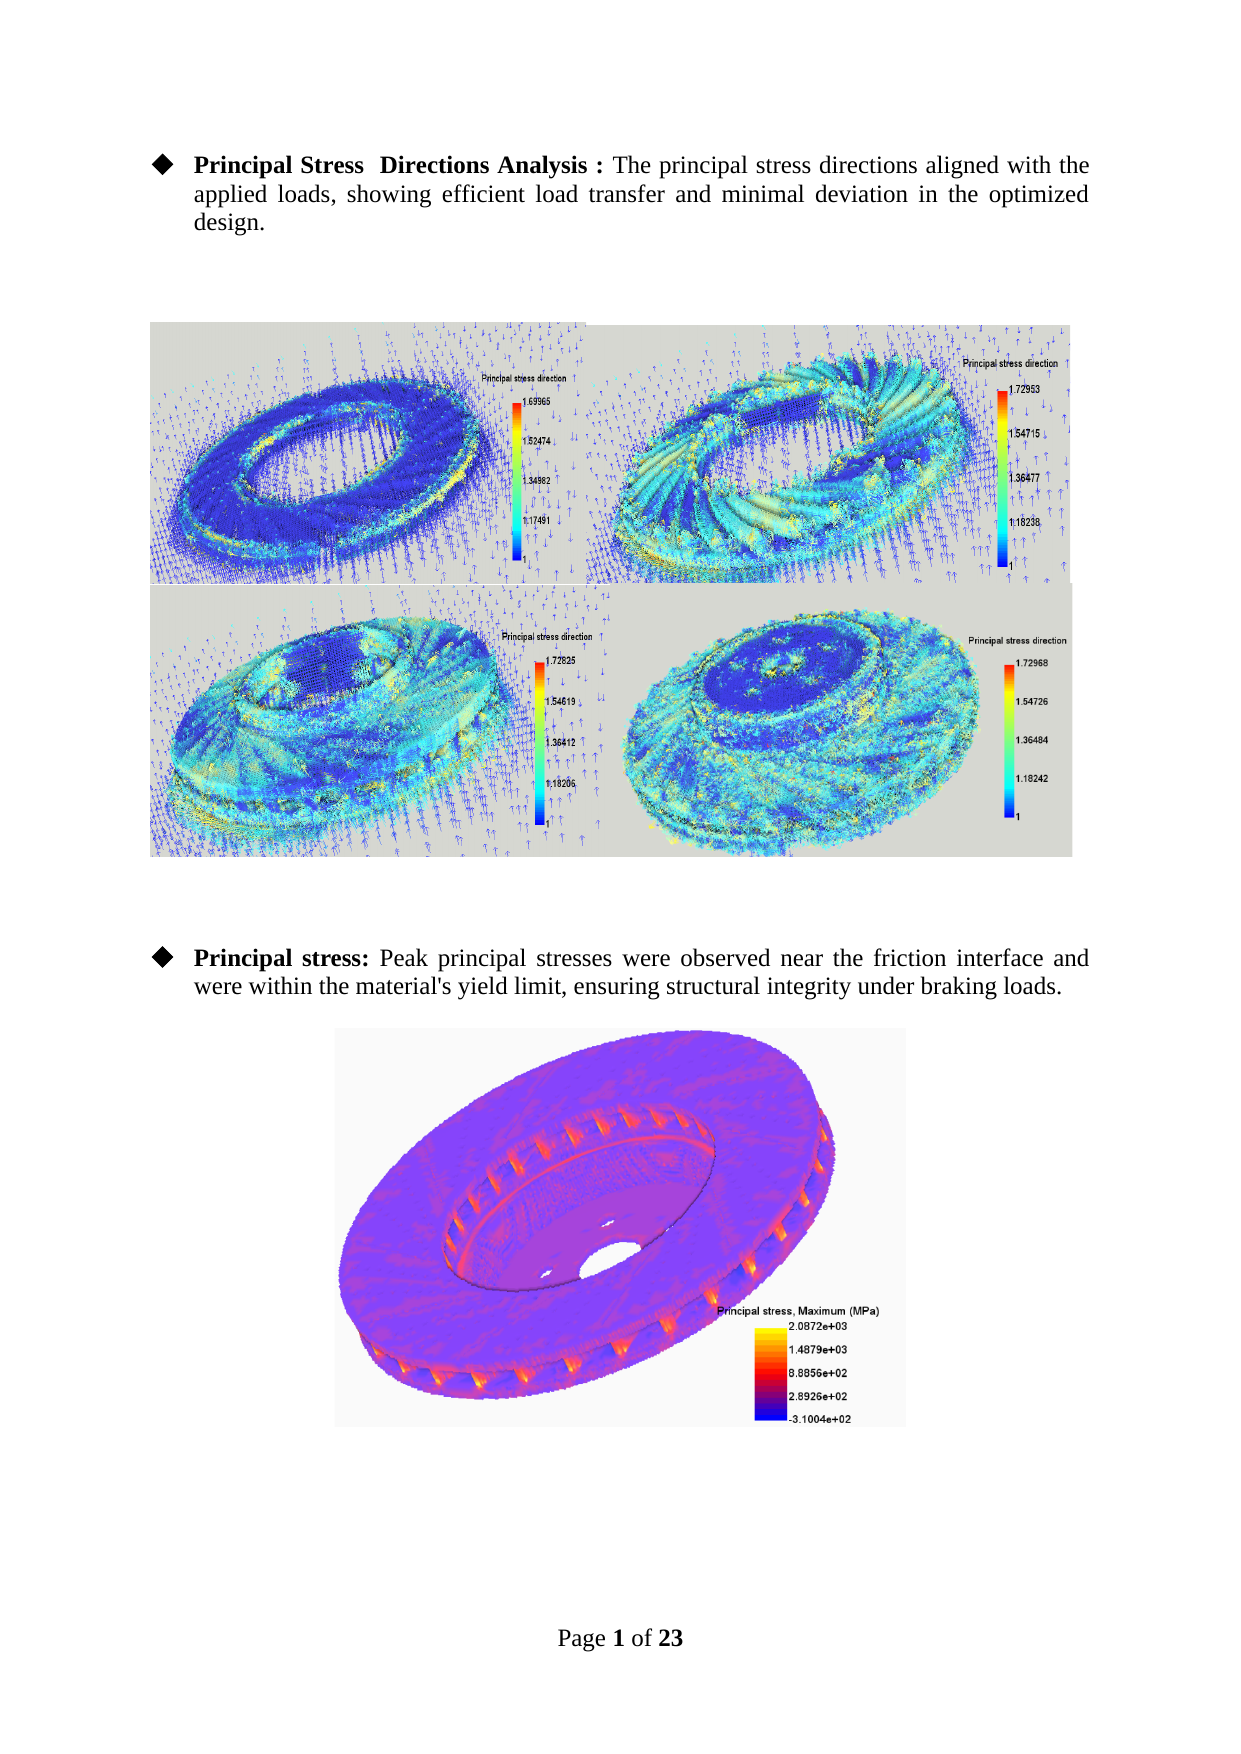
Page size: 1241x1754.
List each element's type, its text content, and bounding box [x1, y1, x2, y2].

picture [334, 1028, 906, 1427]
list Principal stress: Peak principal stresses were observed near the friction interface and were within the material's yield limit, ensuring structural integrity under braking loads. [150, 943, 1090, 1000]
list Principal Stress Directions Analysis : The principal stress directions aligned with the applied loads, showing efficient load transfer and minimal deviation in the optimized design. [150, 150, 1090, 236]
picture [150, 322, 1073, 857]
